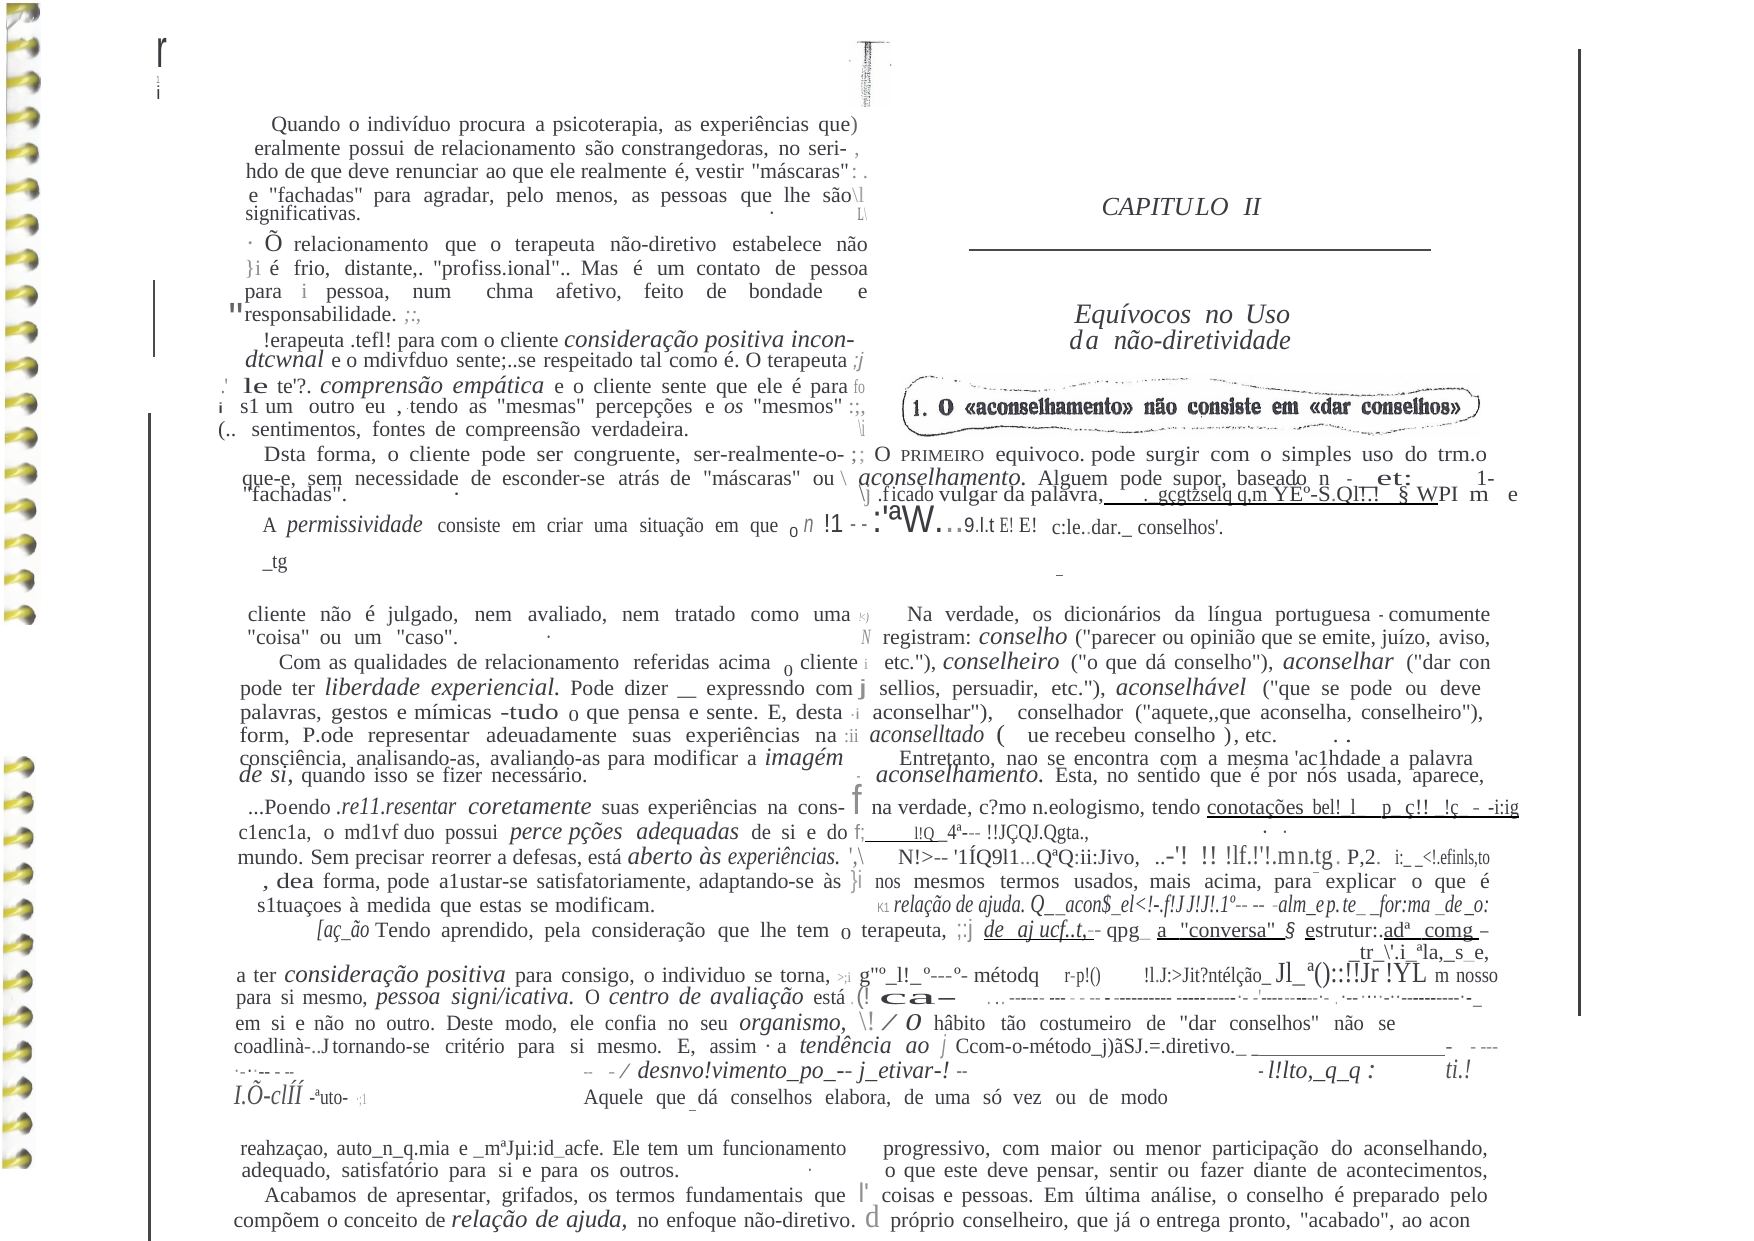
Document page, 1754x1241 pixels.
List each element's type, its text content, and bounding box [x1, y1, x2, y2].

picture [848, 40, 892, 107]
text i [156, 84, 848, 103]
text que-e, sem necessidade de esconder-se atrás de "máscaras" ou \ aconselhamento. Alguem pode supor, baseado n - _et: 1- [242, 466, 1591, 490]
text a ter consideração positiva para consigo, o individuo se torna, >;i g"º_l!_º---º- métodq r-p!() !l.J:>Jit?ntélção_ Jl_ª()::!!Jr !YL m nosso [236, 964, 1319, 987]
text r [156, 20, 892, 79]
text cliente não é julgado, nem avaliado, nem tratado como uma !<) Na verdade, os dicionários da língua portuguesa - comumente "coisa" ou um "caso". · N registram: conselho ("parecer ou opinião que se emite, juízo, aviso, Com as qualidades de relacionamento referidas acima 0 cliente i etc."), conselheiro ("o que dá conselho"), aconselhar ("dar con­ [240, 603, 1490, 680]
text para si mesmo, pessoa signi/icativa. O centro de avaliação está . (! ca- . .. ------ --- - - -- ----------- ----------·- -'----------·- . ·--····-··----------·-_ [236, 987, 861, 1009]
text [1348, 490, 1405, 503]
text c1enc1a, o md1vf duo possui perce pções adequadas de si e do f; l!Q _4ª--- !!JÇQJ.Qgta., · · [238, 821, 1591, 844]
text , dea forma, pode a1ustar-se satisfatoriamente, adaptando-se às }i nos mesmos termos usados, mais acima, para explicar o que é s1tuaçoes à medida que estas se modificam. K1 relação de ajuda. Q__acon$_el<!-.f!JJ!J!.1º-- -- -alm_ep.te_ _for:ma _de_o:[aç_ão Tendo aprendido, pela consideração que lhe tem 0 terapeuta, ;:j de aj ucf..t,-- qpg_ a "conversa" § estrutur:.adª comg - _tr_\'.i_ªla,_s_e,­ [237, 869, 1489, 964]
text mundo. Sem precisar reorrer a defesas, está aberto às experiências. ',\ N!>-- '1ÍQ9l1...QªQ:ii:Jivo, ..-'! !! !lf.!'!.mn.tg. P,2. i:_ _<!.efinls,to [237, 844, 1591, 869]
text e "fachadas" para agradar, pelo menos, as pessoas que lhe são\l significativas. · L\ [245, 187, 867, 226]
text A permissividade consiste em criar uma situação em que 0 n !1 - - :'ªW...9.l.t E! E!_tg [262, 504, 1039, 575]
text de si, quando isso se fizer necessário. - aconselhamento. Esta, no sentido que é por nós usada, aparece, [239, 769, 1591, 786]
text ...Poendo .re11.resentar coretamente suas experiências na cons- f na verdade, c?mo n.eologismo, tendo conotações bel!_l_ p_ ç!! _!ç_ - -i:ig [238, 786, 1591, 821]
text compõem o conceito de relação de ajuda, no enfoque não-diretivo. d próprio conselheiro, que já o entrega pronto, "acabado", ao acon­ [233, 1209, 1591, 1232]
text .' le te'?. comprensão empática e o cliente sente que ele é para fo i s1 um outro eu , tendo as "mesmas" percepções e os "mesmos" :;, (.. sentimentos, fontes de compreensão verdadeira. \i [218, 374, 866, 442]
text "fachadas". · \j .ficado vulgar da palavra, ._gçgtzselq q,m YÉº-S.Ql!.! § WPI m e [242, 490, 867, 504]
picture [3, 2, 41, 625]
text reahzaçao, auto_n_q.mia e _mªJµi:id_acfe. Ele tem um funcionamento progressivo, com maior ou menor participação do aconselhando, adequado, satisfatório para si e para os outros. · o que este deve pensar, sentir ou fazer diante de acontecimentos, Acabamos de apresentar, grifados, os termos fundamentais que l' coisas e pessoas. Em última análise, o conselho é preparado pelo [233, 1138, 1488, 1209]
text Equívocos no Uso da não-diretividade [1068, 302, 1293, 355]
text pode ter liberdade experiencial. Pode dizer _ expressndo com j sellios, persuadir, etc."), aconselhável ("que se pode ou deve [240, 680, 1591, 699]
text Dsta forma, o cliente pode ser congruente, ser-realmente-o- ;; O PRIMEIRO equivoco. pode surgir com o simples uso do trm.o [264, 442, 1591, 466]
picture [1, 756, 36, 1169]
list Õ relacionamento que o terapeuta não-diretivo estabelece não }i é frio, distante,. "profiss.ional".. Mas é um contato de pessoa para i pessoa, num chma afetivo, feito de bondade e responsabilidade. ;:, [244, 230, 868, 326]
text para si mesmo, pessoa signi/icativa. O centro de avaliação está . (! ca- . .. ------ --- - - -- ----------- ----------·- -'----------·- . ·--····-··----------·-_ [859, 987, 1591, 1009]
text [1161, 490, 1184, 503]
text consciência, analisando-as, avaliando-as para modificar a imagém Entretanto, nao se encontra com a mesma 'ac1hdade a palavra [239, 748, 1591, 769]
text CAPITULO II [896, 191, 1466, 221]
text c:le..dar._ conselhos'. [1052, 515, 1591, 540]
text !erapeuta .tefl! para com o cliente consideração positiva incon- dtcwnal e o mdivfduo sente;..se respeitado tal como é. O terapeuta ;j [243, 330, 864, 373]
picture [900, 374, 1481, 437]
text Quando o indivíduo procura a psicoterapia, as experiências que) eralmente possui de relacionamento são constrangedoras, no seri- , hdo de que deve renunciar ao que ele realmente é, vestir "máscaras": . [245, 113, 868, 184]
text palavras, gestos e mímicas -tudo 0 que pensa e sente. E, desta ·i aconselhar"), conselhador ("aquete,,que aconselha, conselheiro"), form, P.ode representar adeuadamente suas experiências na :ii aconselltado ( ue recebeu conselho ), etc. . . [239, 702, 1487, 748]
text em si e não no outro. Deste modo, ele confia no seu organismo, \! / 0 hâbito tão costumeiro de "dar conselhos" não se coadlinà-..J tornando-se critério para si mesmo. E, assim · a tendência ao j Ccom-o-método_j)ãSJ.=.diretivo._ _ - - ---·-··-- - -- -- - / desnvo!vimento_po_-- j_etivar-! -- - l!lto,_q_q : ti.!I.Õ-clÍÍ -ªuto- ·;1 Aquele que dá conselhos elabora, de uma só vez ou de modo [234, 1010, 1503, 1110]
